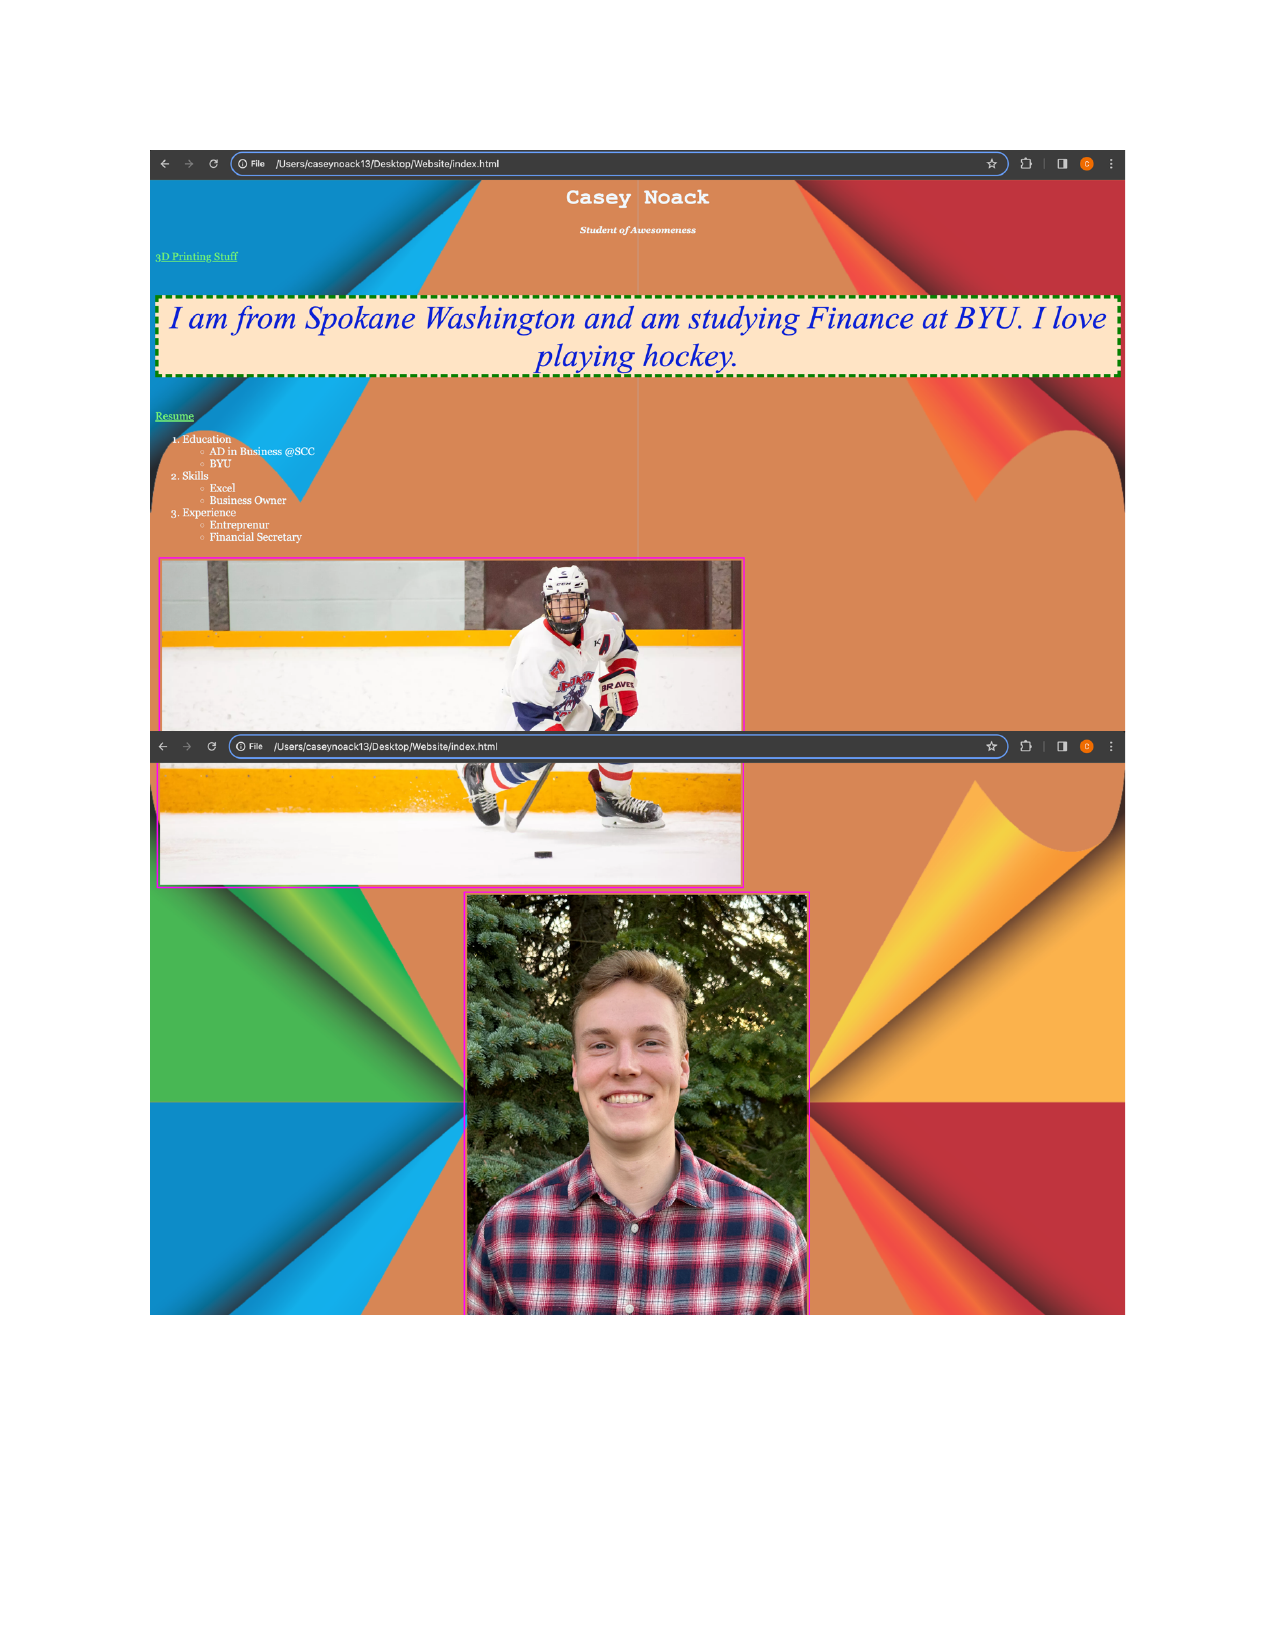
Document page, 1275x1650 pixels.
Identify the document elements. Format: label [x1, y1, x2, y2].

picture [160, 253, 211, 262]
picture [214, 253, 236, 262]
picture [150, 150, 1125, 1315]
